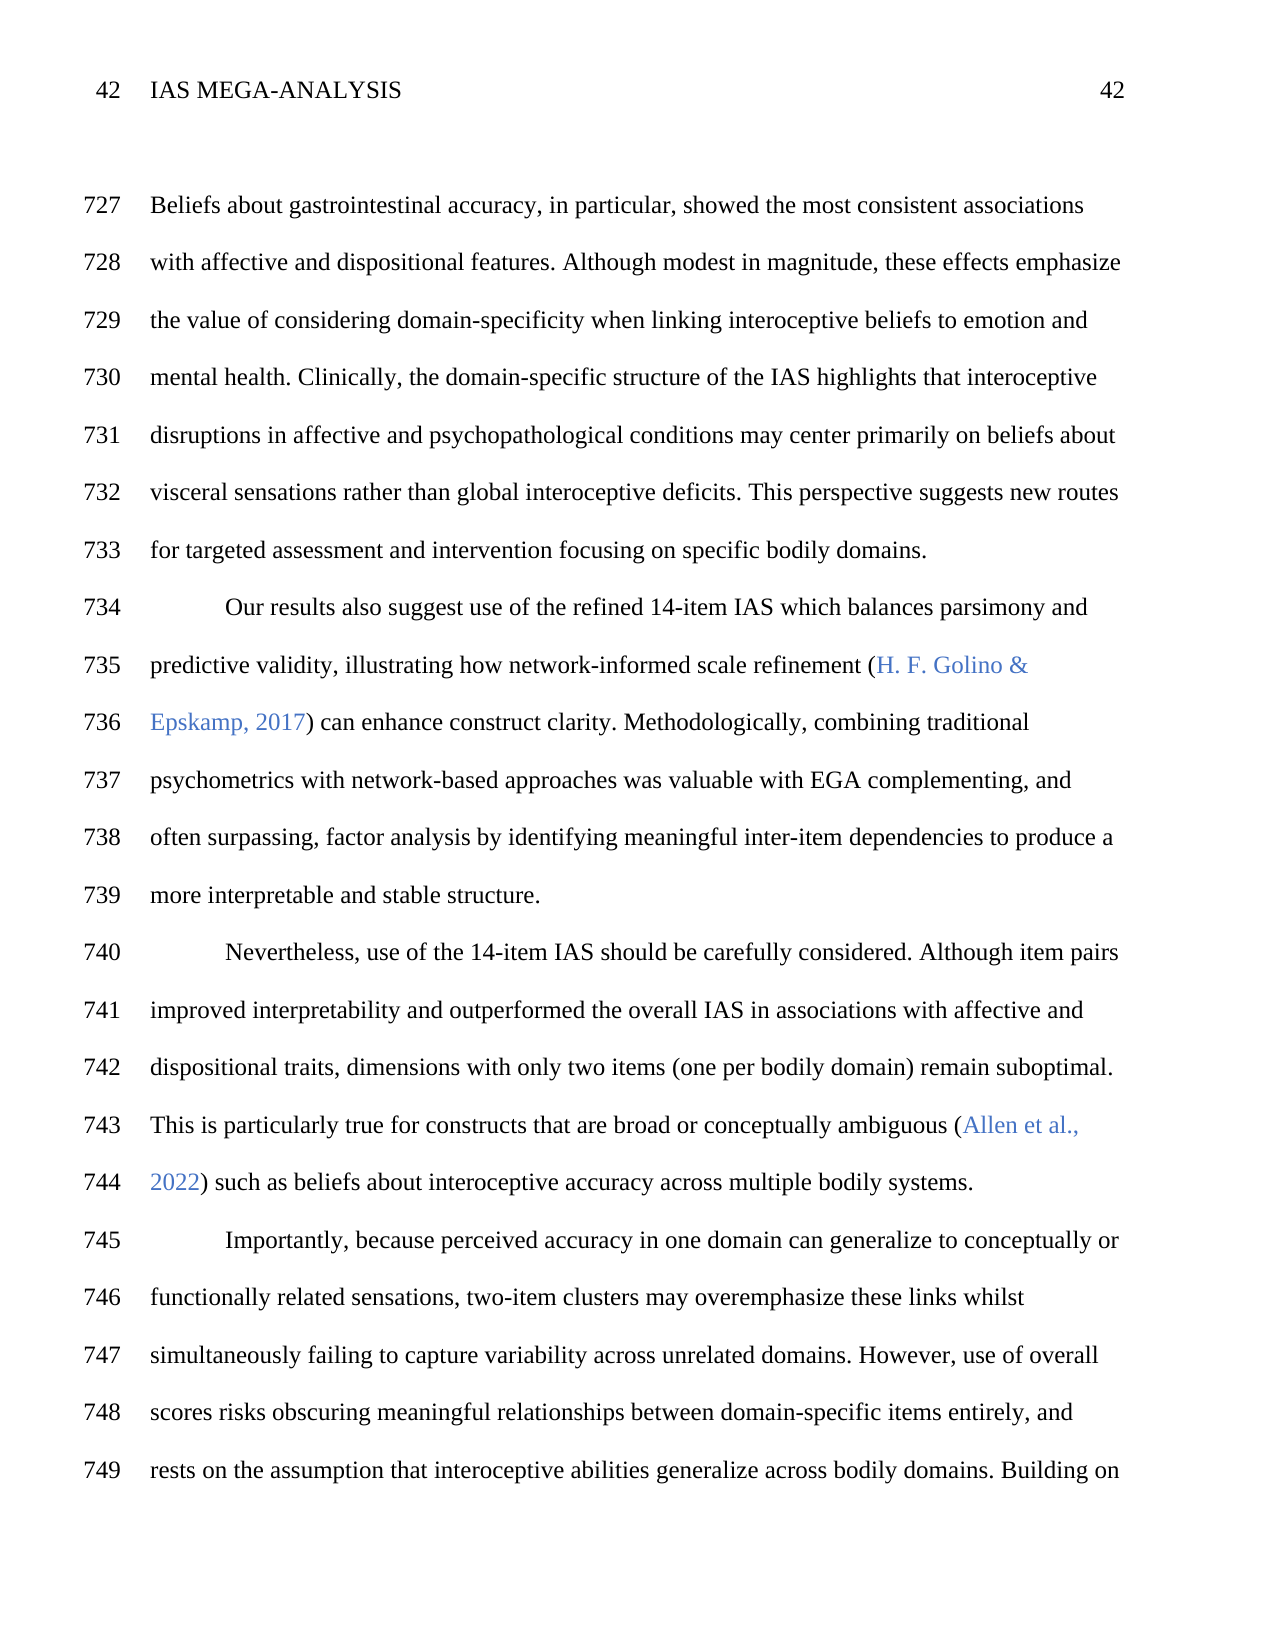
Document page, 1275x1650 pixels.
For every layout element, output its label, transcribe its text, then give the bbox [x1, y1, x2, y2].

text Nevertheless, use of the 14-item IAS should be carefully considered. Although item pairs improved interpretability and outperformed the overall IAS in associations with affective and dispositional traits, dimensions with only two items (one per bodily domain) remain suboptimal. This is particularly true for constructs that are broad or conceptually ambiguous (Allen et al., 2022) such as beliefs about interoceptive accuracy across multiple bodily systems. [150, 937, 1125, 1196]
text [150, 190, 1125, 564]
text Our results also suggest use of the refined 14-item IAS which balances parsimony and predictive validity, illustrating how network-informed scale refinement (H. F. Golino & Epskamp, 2017) can enhance construct clarity. Methodologically, combining traditional psychometrics with network-based approaches was valuable with EGA complementing, and often surpassing, factor analysis by identifying meaningful inter-item dependencies to produce a more interpretable and stable structure. [150, 592, 1125, 909]
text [150, 1225, 1125, 1484]
